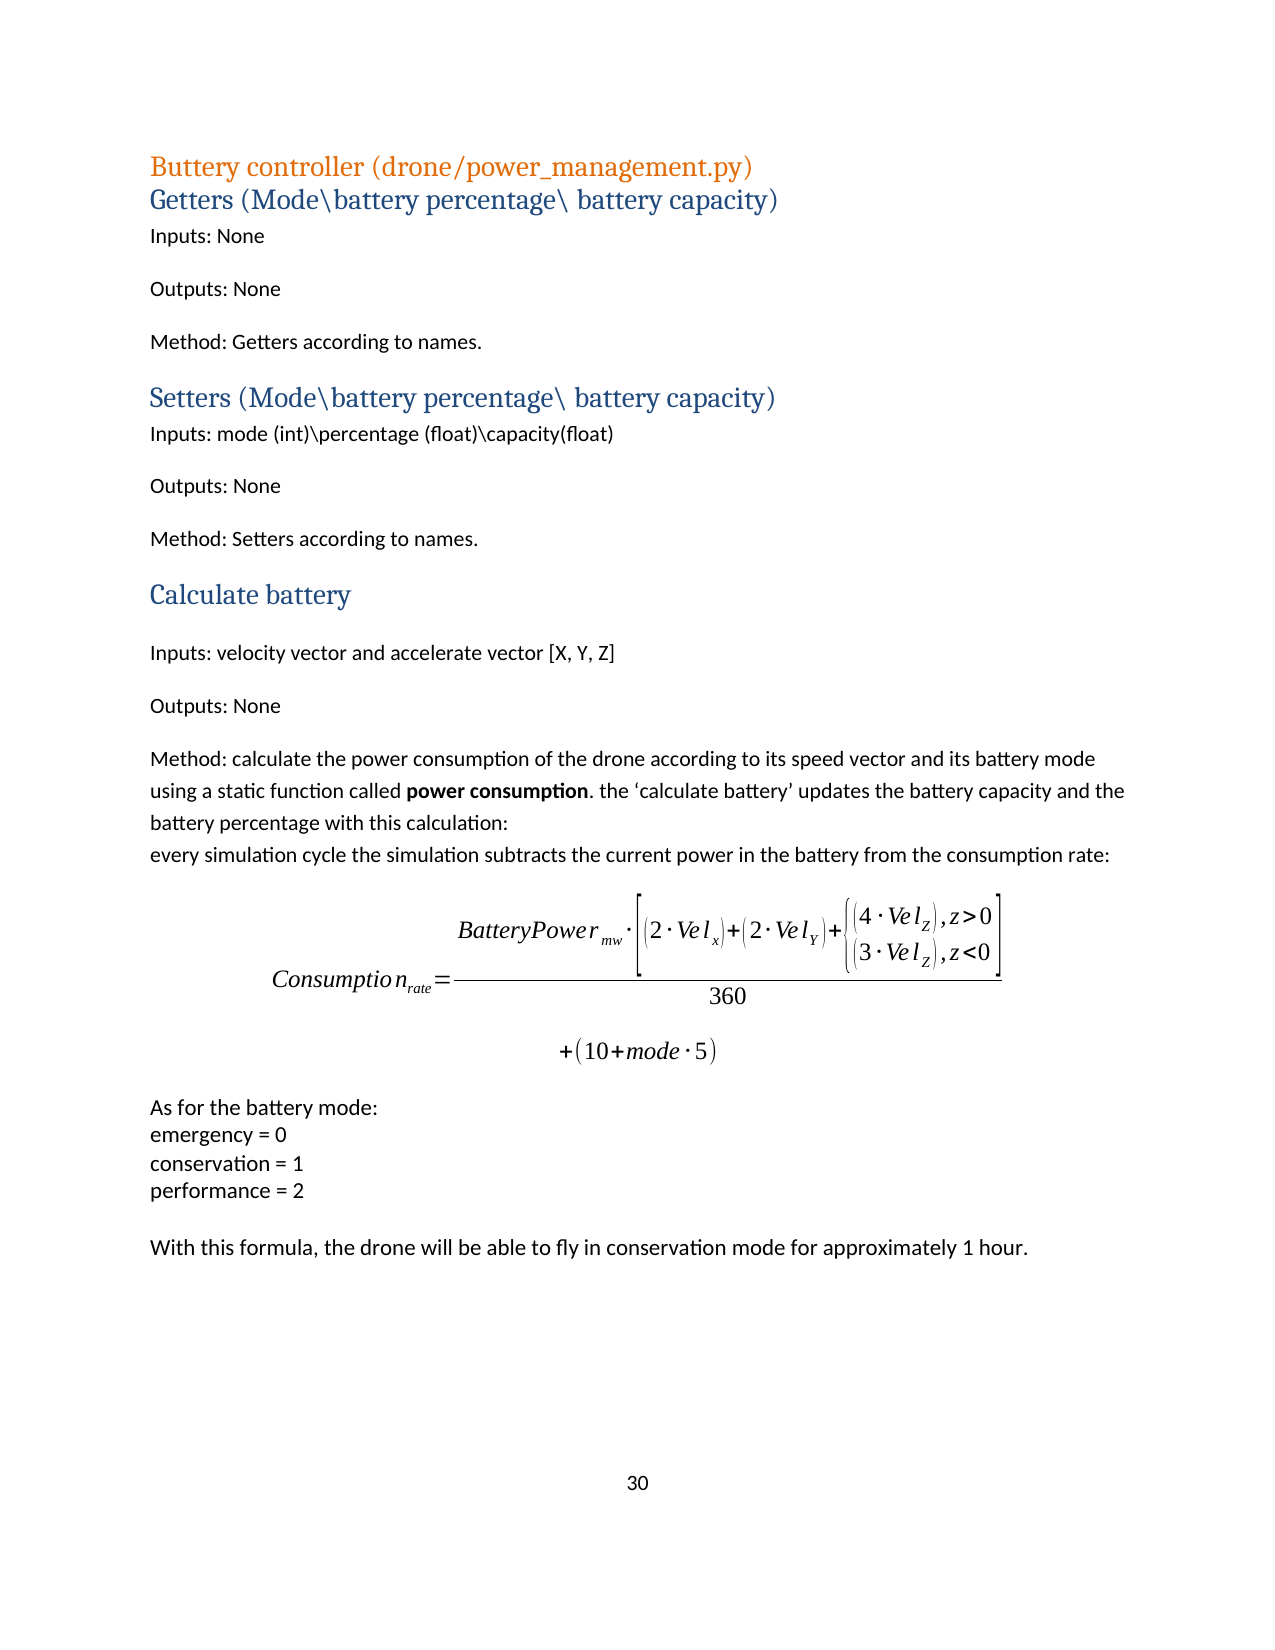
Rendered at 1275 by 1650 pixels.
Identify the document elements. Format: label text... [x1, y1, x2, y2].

text Setters (Mode\battery percentage\ battery capacity) Inputs: mode (int)\percentage (float)\capacity(float) [150, 381, 1125, 446]
text As for the battery mode: emergency = 0 conservation = 1 performance = 2 [150, 1093, 1125, 1205]
text Method: Getters according to names. [150, 328, 1125, 355]
text Outputs: None [150, 275, 1125, 302]
text Method: calculate the power consumption of the drone according to its speed vector and its battery mode using a static function called power consumption. the ‘calculate battery’ updates the battery capacity and the battery percentage with this calculation: every simulation cycle the simulation subtracts the current power in the battery from the consumption rate: [150, 745, 1125, 867]
subtitle Buttery controller (drone/power_management.py) [150, 150, 1125, 183]
text Calculate battery [150, 578, 1125, 612]
text With this formula, the drone will be able to fly in conservation mode for approximately 1 hour. [150, 1233, 1125, 1261]
text Outputs: None [150, 692, 1125, 719]
text Getters (Mode\battery percentage\ battery capacity) Inputs: None [150, 183, 1125, 249]
text Inputs: velocity vector and accelerate vector [X, Y, Z] [150, 639, 1125, 666]
text Method: Setters according to names. [150, 525, 1125, 552]
text Outputs: None [150, 472, 1125, 499]
